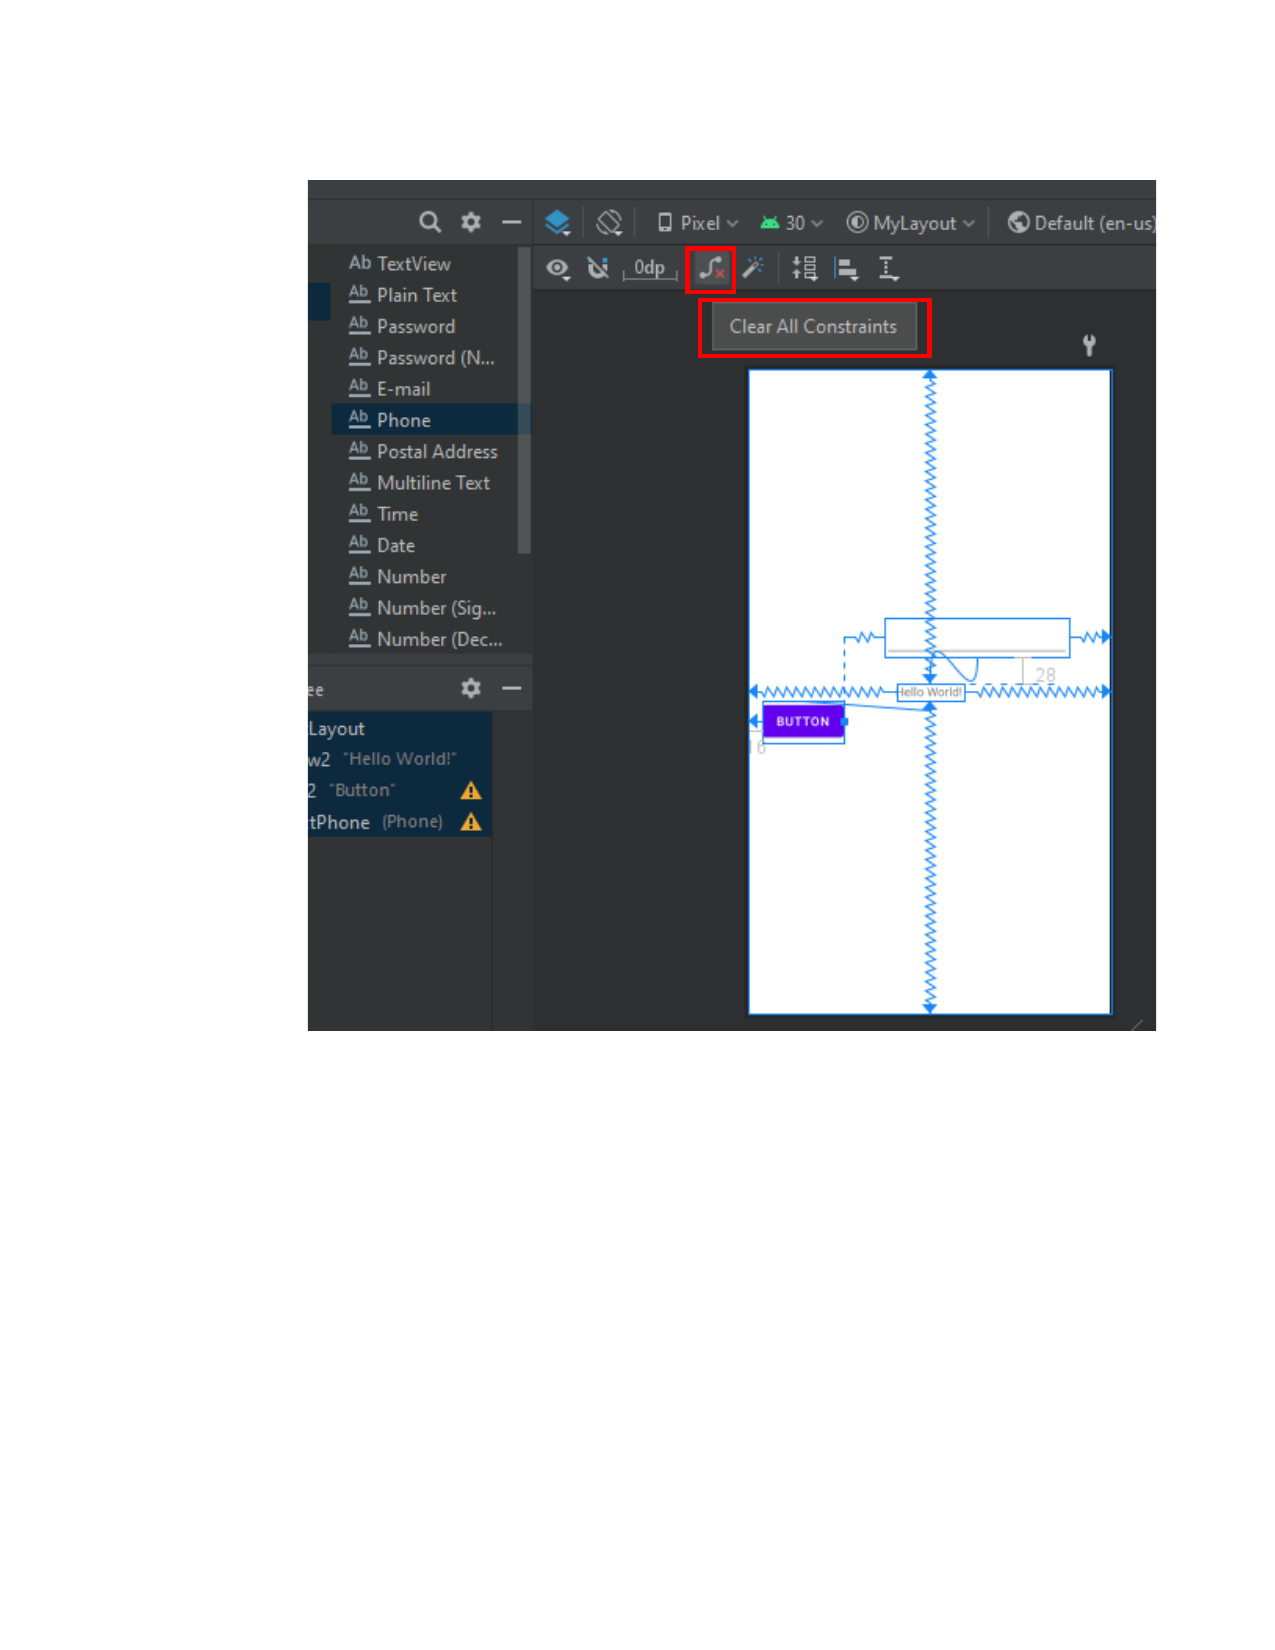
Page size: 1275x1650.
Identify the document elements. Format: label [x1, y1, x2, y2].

picture [307, 180, 1157, 1031]
